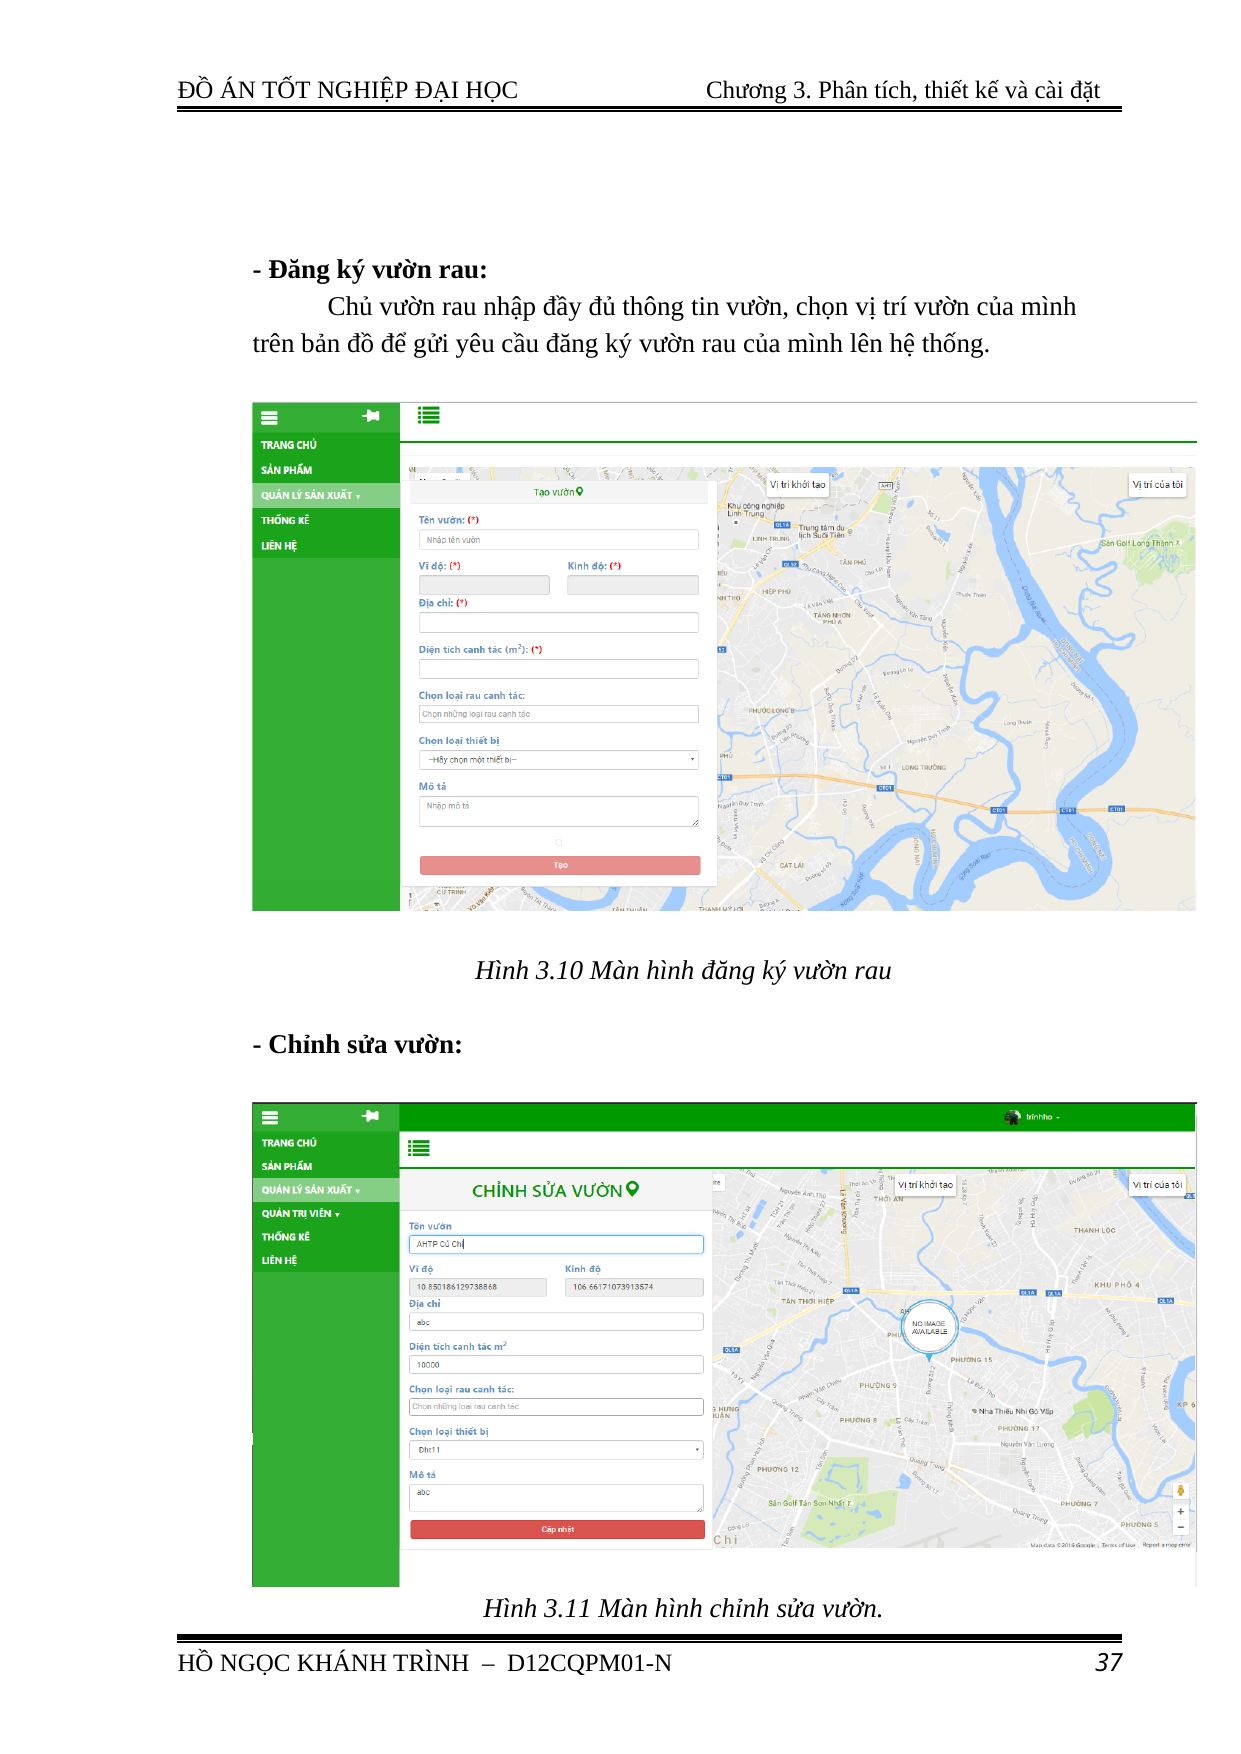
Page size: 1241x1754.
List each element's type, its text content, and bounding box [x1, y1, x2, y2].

text Chủ vườn rau nhập đầy đủ thông tin vườn, chọn vị trí vườn của mình trên bản đồ để gửi yêu cầu đăng ký vườn rau của mình lên hệ thống. [252, 290, 1114, 358]
text - Đăng ký vườn rau: [252, 253, 1114, 284]
text Hình 3.11 Màn hình chỉnh sửa vườn. [252, 1592, 1114, 1624]
picture [252, 401, 1198, 911]
text - Chỉnh sửa vườn: [252, 1028, 1114, 1059]
picture [252, 1102, 1198, 1587]
text Hình 3.10 Màn hình đăng ký vườn rau [252, 954, 1114, 985]
